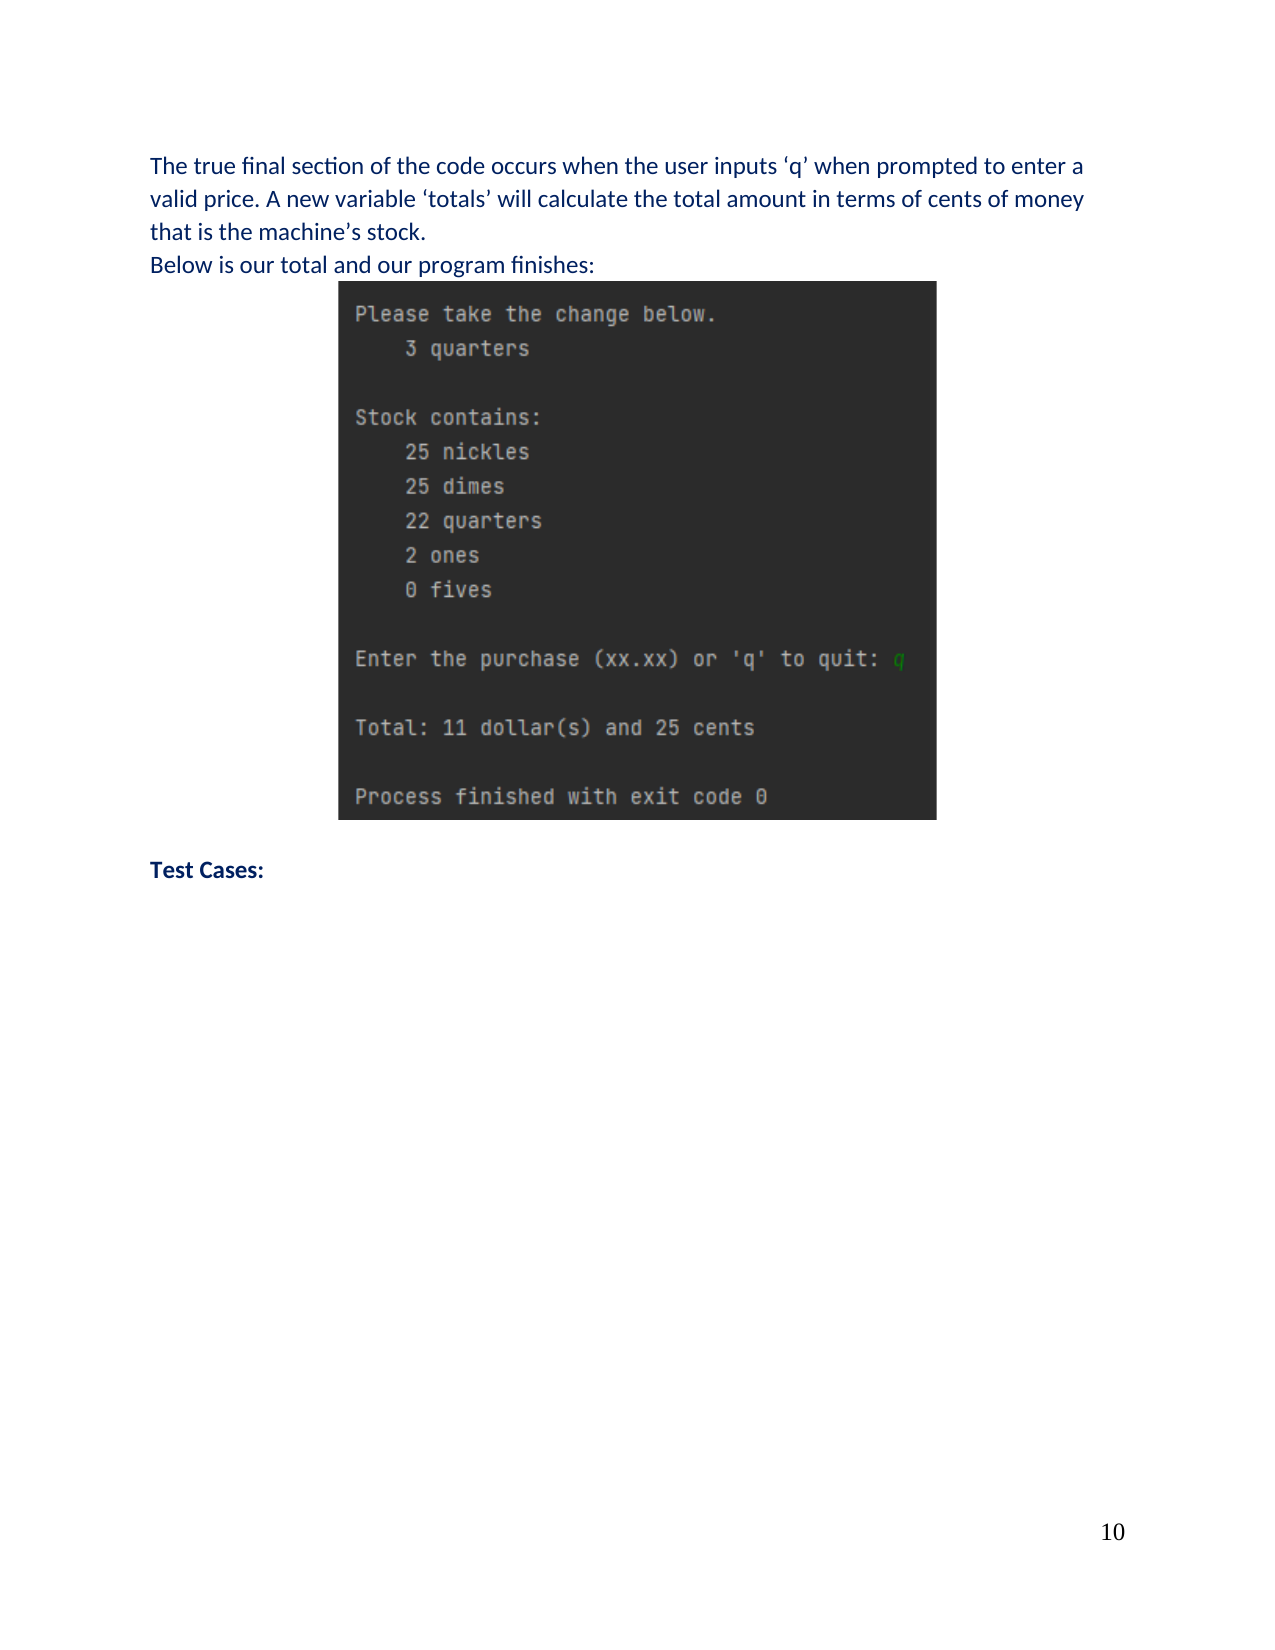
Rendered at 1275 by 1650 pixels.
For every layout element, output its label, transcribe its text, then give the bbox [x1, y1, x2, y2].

picture [338, 281, 937, 820]
text Test Cases: [150, 854, 1125, 885]
text The true final section of the code occurs when the user inputs ‘q’ when prompted to enter a valid price. A new variable ‘totals’ will calculate the total amount in terms of cents of money that is the machine’s stock. [150, 150, 1125, 246]
text Below is our total and our program finishes: [150, 249, 1125, 279]
